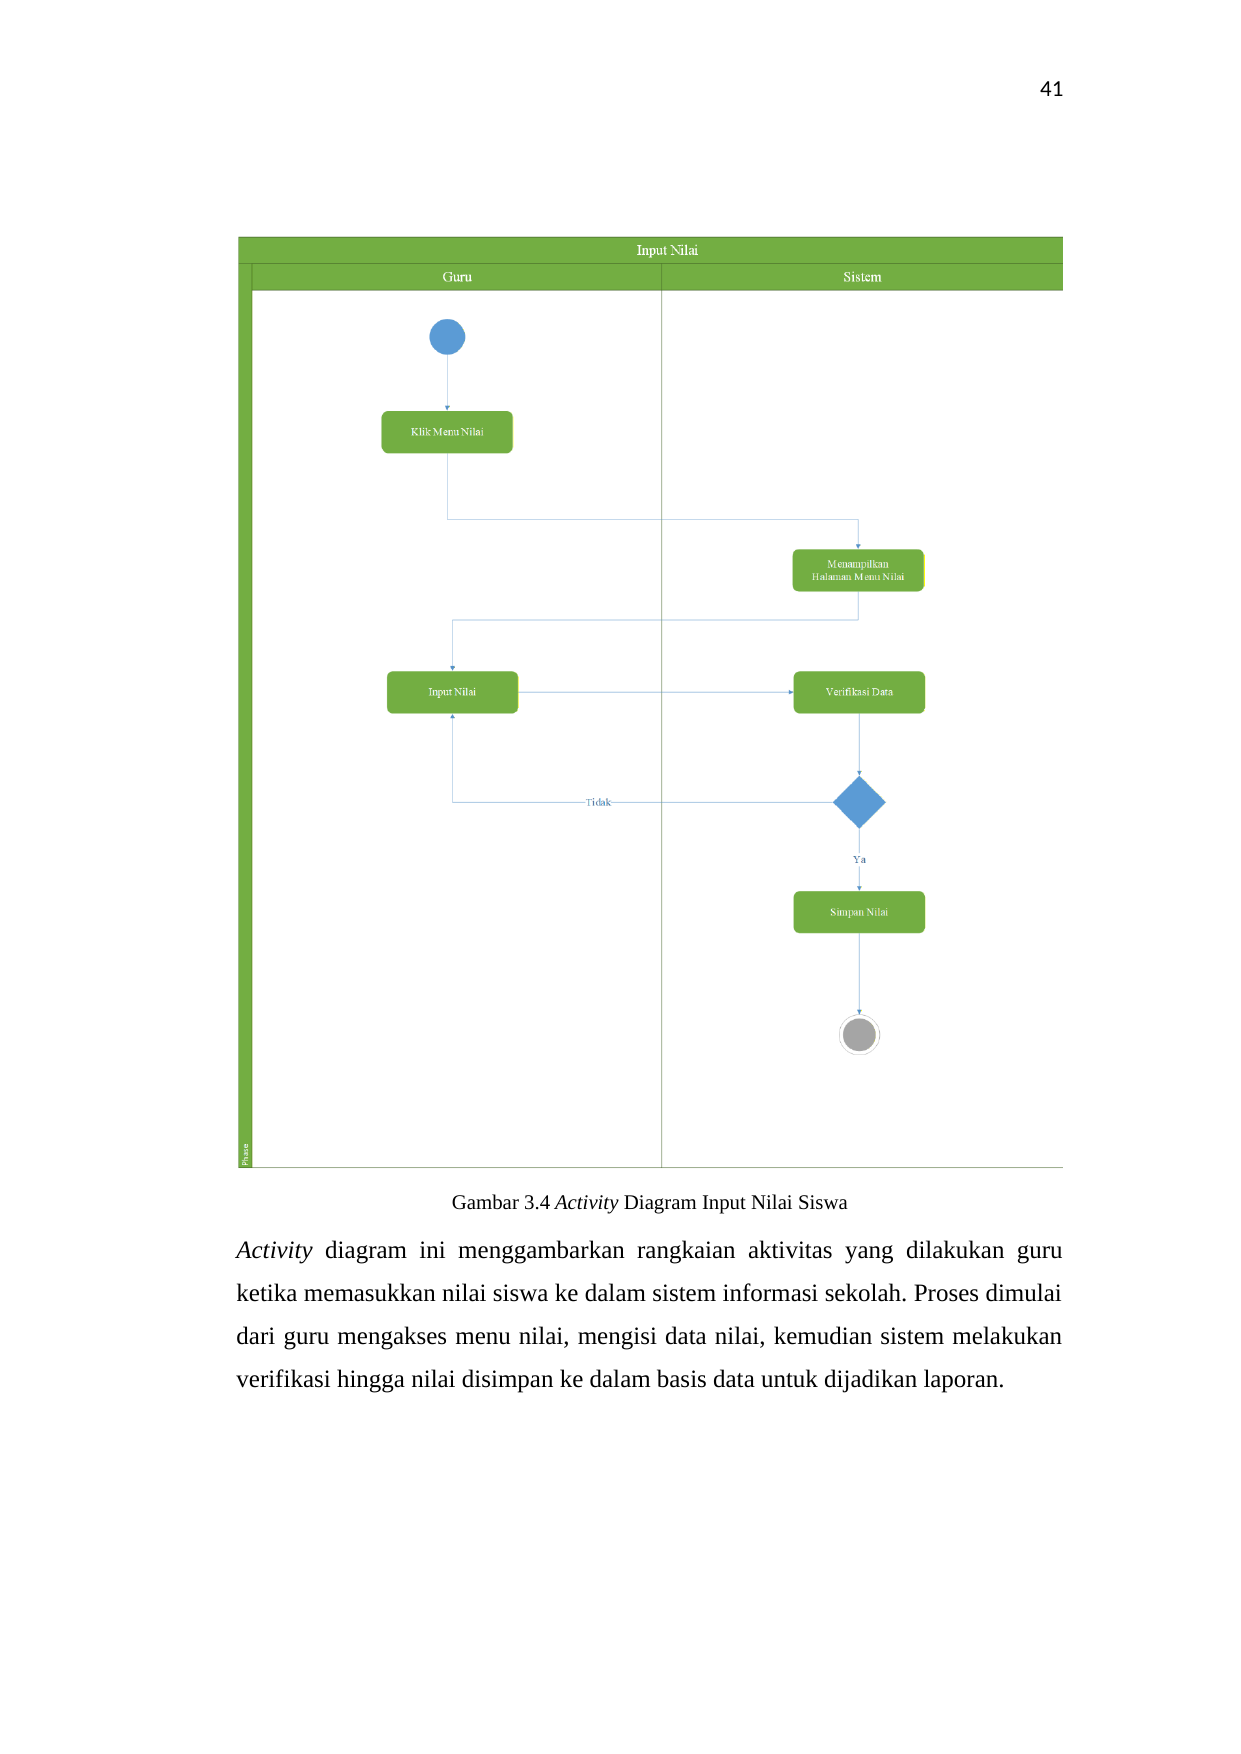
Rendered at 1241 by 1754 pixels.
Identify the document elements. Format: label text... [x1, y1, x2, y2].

picture [236, 236, 1063, 1171]
text Gambar 3.4 Activity Diagram Input Nilai Siswa [236, 1190, 1063, 1214]
text Activity diagram ini menggambarkan rangkaian aktivitas yang dilakukan guru ketika memasukkan nilai siswa ke dalam sistem informasi sekolah. Proses dimulai dari guru mengakses menu nilai, mengisi data nilai, kemudian sistem melakukan verifikasi hingga nilai disimpan ke dalam basis data untuk dijadikan laporan. [236, 1235, 1063, 1393]
